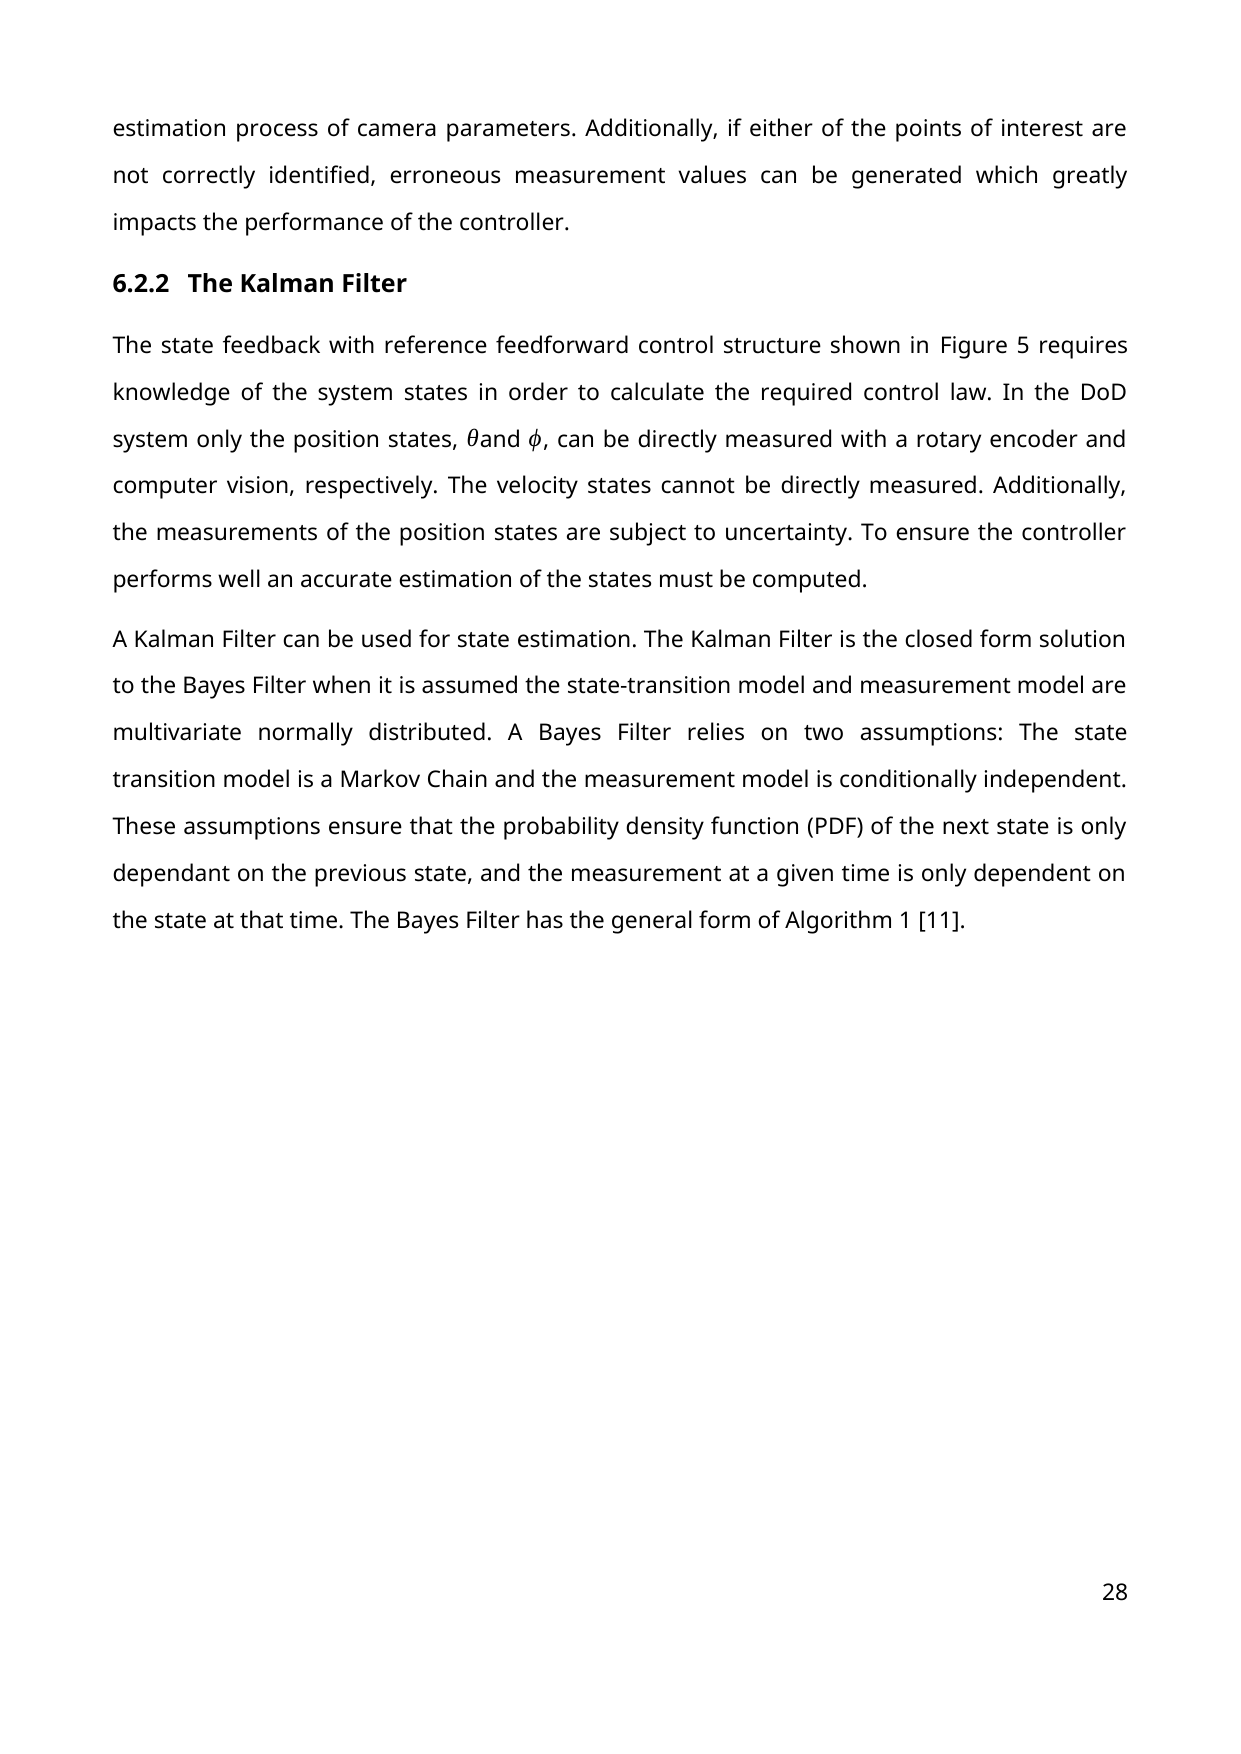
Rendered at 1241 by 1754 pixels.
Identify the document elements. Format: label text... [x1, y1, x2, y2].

subtitle The Kalman Filter [112, 265, 1128, 299]
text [112, 112, 1128, 237]
text The state feedback with reference feedforward control structure shown in Figure 5 requires knowledge of the system states in order to calculate the required control law. In the DoD system only the position states, and , can be directly measured with a rotary encoder and computer vision, respectively. The velocity states cannot be directly measured. Additionally, the measurements of the position states are subject to uncertainty. To ensure the controller performs well an accurate estimation of the states must be computed. [112, 329, 1128, 594]
text A Kalman Filter can be used for state estimation. The Kalman Filter is the closed form solution to the Bayes Filter when it is assumed the state-transition model and measurement model are multivariate normally distributed. A Bayes Filter relies on two assumptions: The state transition model is a Markov Chain and the measurement model is conditionally independent. These assumptions ensure that the probability density function (PDF) of the next state is only dependant on the previous state, and the measurement at a given time is only dependent on the state at that time. The Bayes Filter has the general form of Algorithm 1 [11]. [112, 623, 1128, 935]
